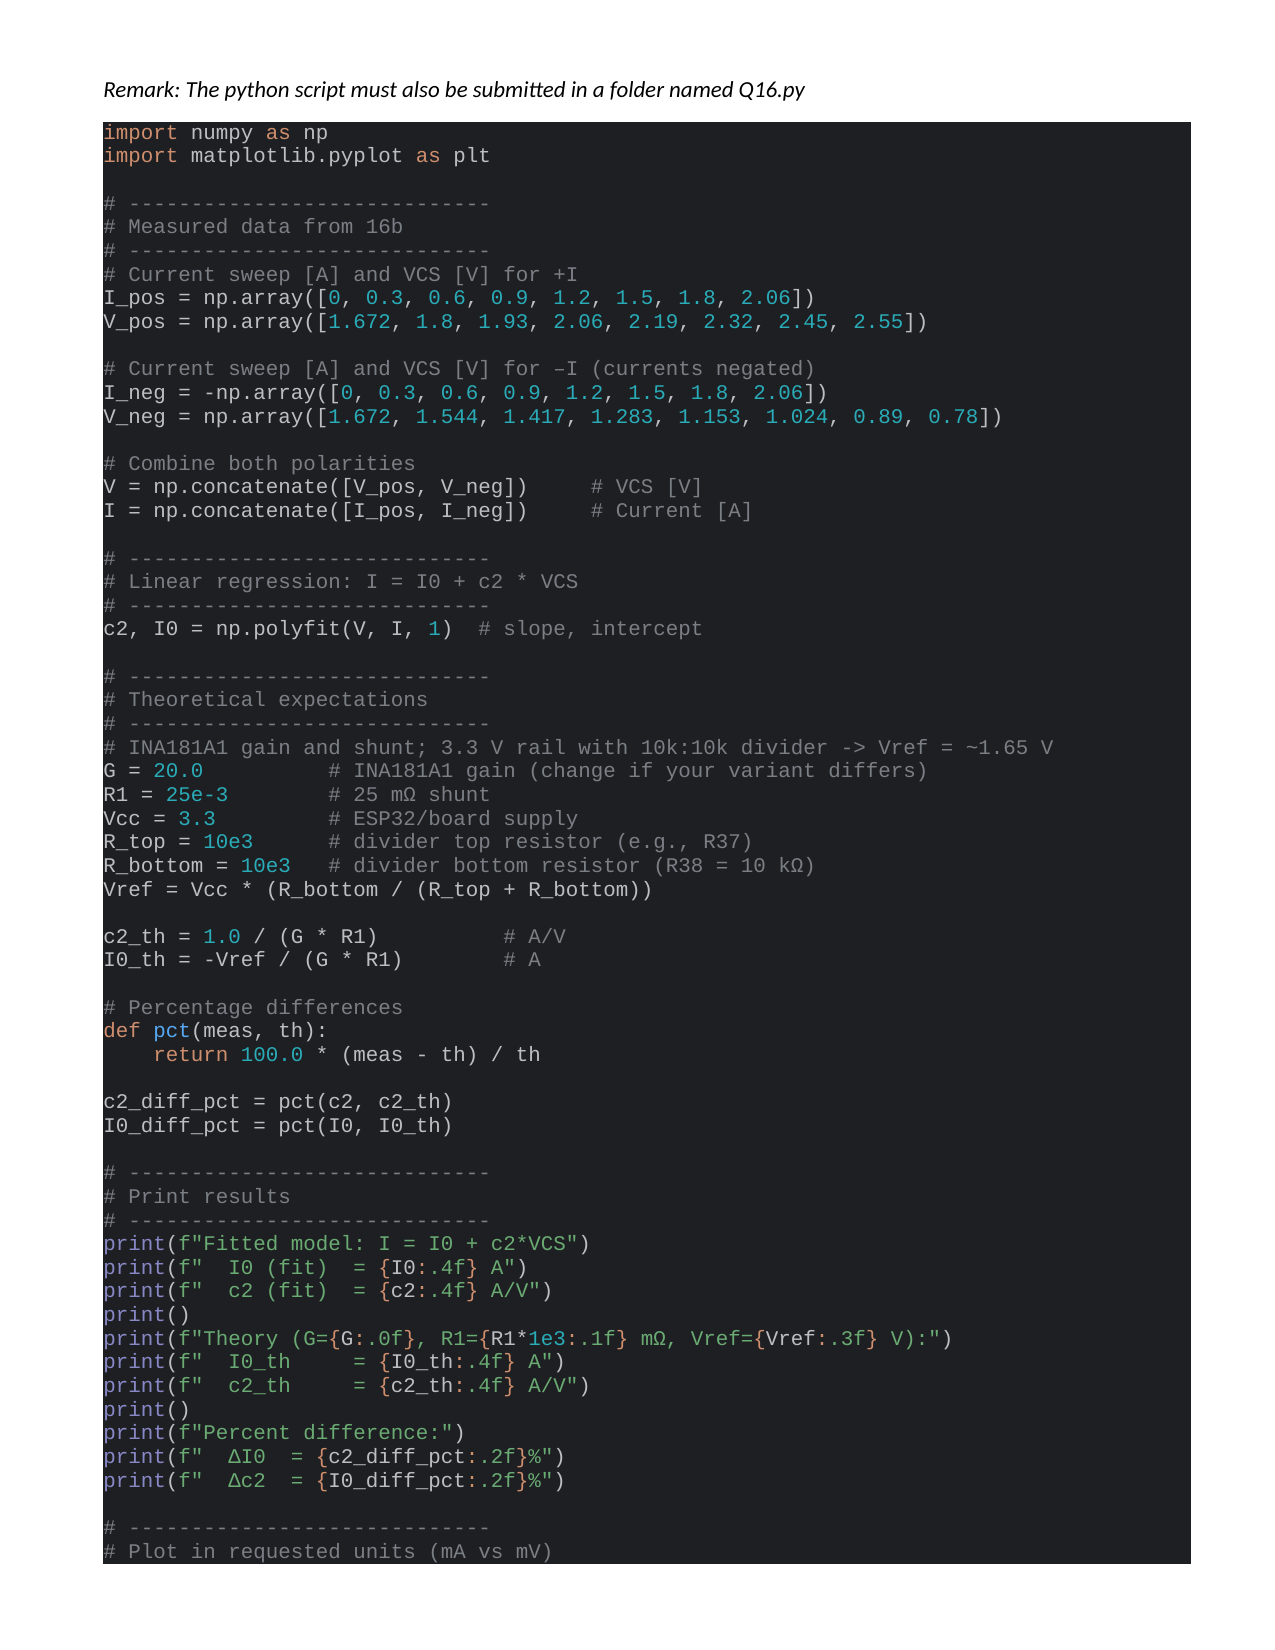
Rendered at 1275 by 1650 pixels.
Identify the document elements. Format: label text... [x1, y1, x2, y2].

text Remark: The python script must also be submitted in a folder named Q16.py [103, 75, 1191, 103]
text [103, 122, 1191, 1564]
